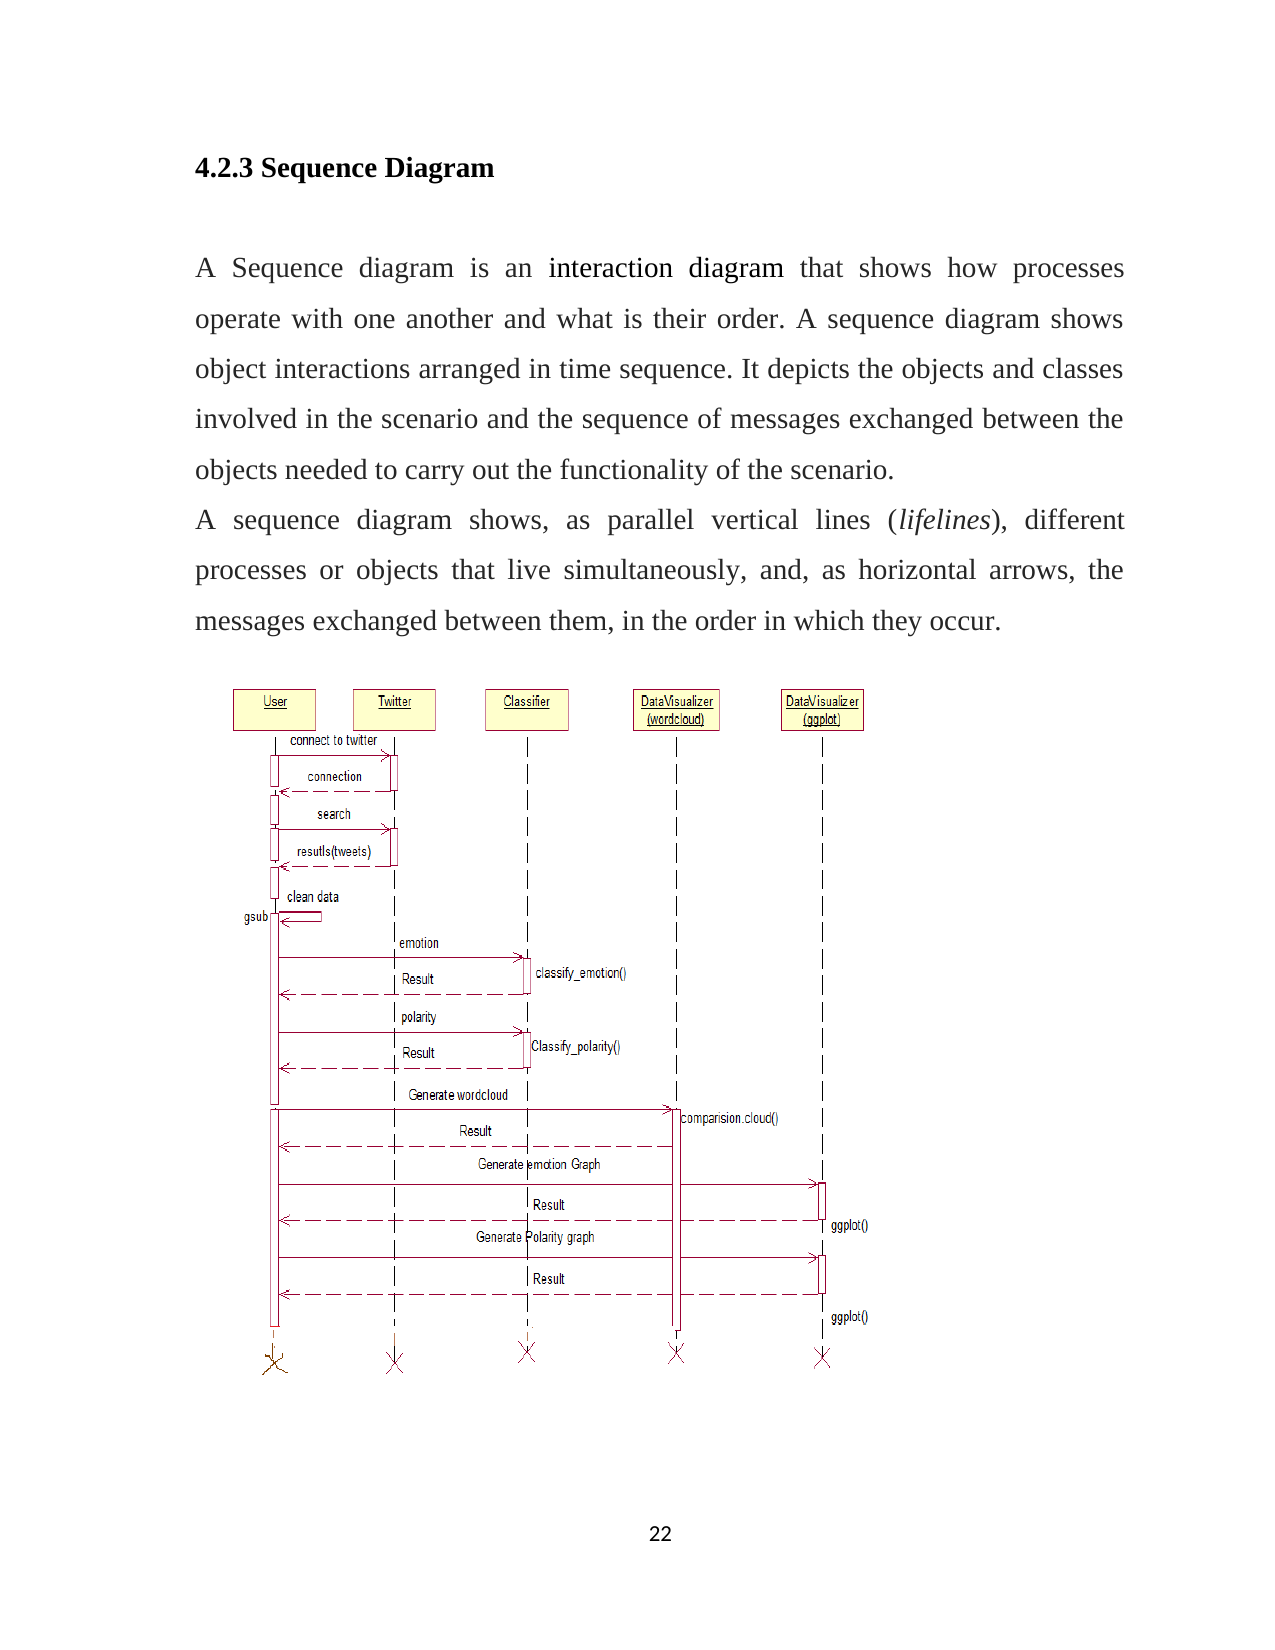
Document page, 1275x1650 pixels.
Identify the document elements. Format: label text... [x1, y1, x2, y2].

text 4.2.3 Sequence Diagram [195, 150, 1125, 183]
text A sequence diagram shows, as parallel vertical lines (lifelines), different processes or objects that live simultaneously, and, as horizontal arrows, the messages exchanged between them, in the order in which they occur. [195, 502, 1125, 636]
text A Sequence diagram is an interaction diagram that shows how processes operate with one another and what is their order. A sequence diagram shows object interactions arranged in time sequence. It depicts the objects and classes involved in the scenario and the sequence of messages exchanged between the objects needed to carry out the functionality of the scenario. [195, 251, 1125, 485]
picture [195, 653, 1036, 1454]
